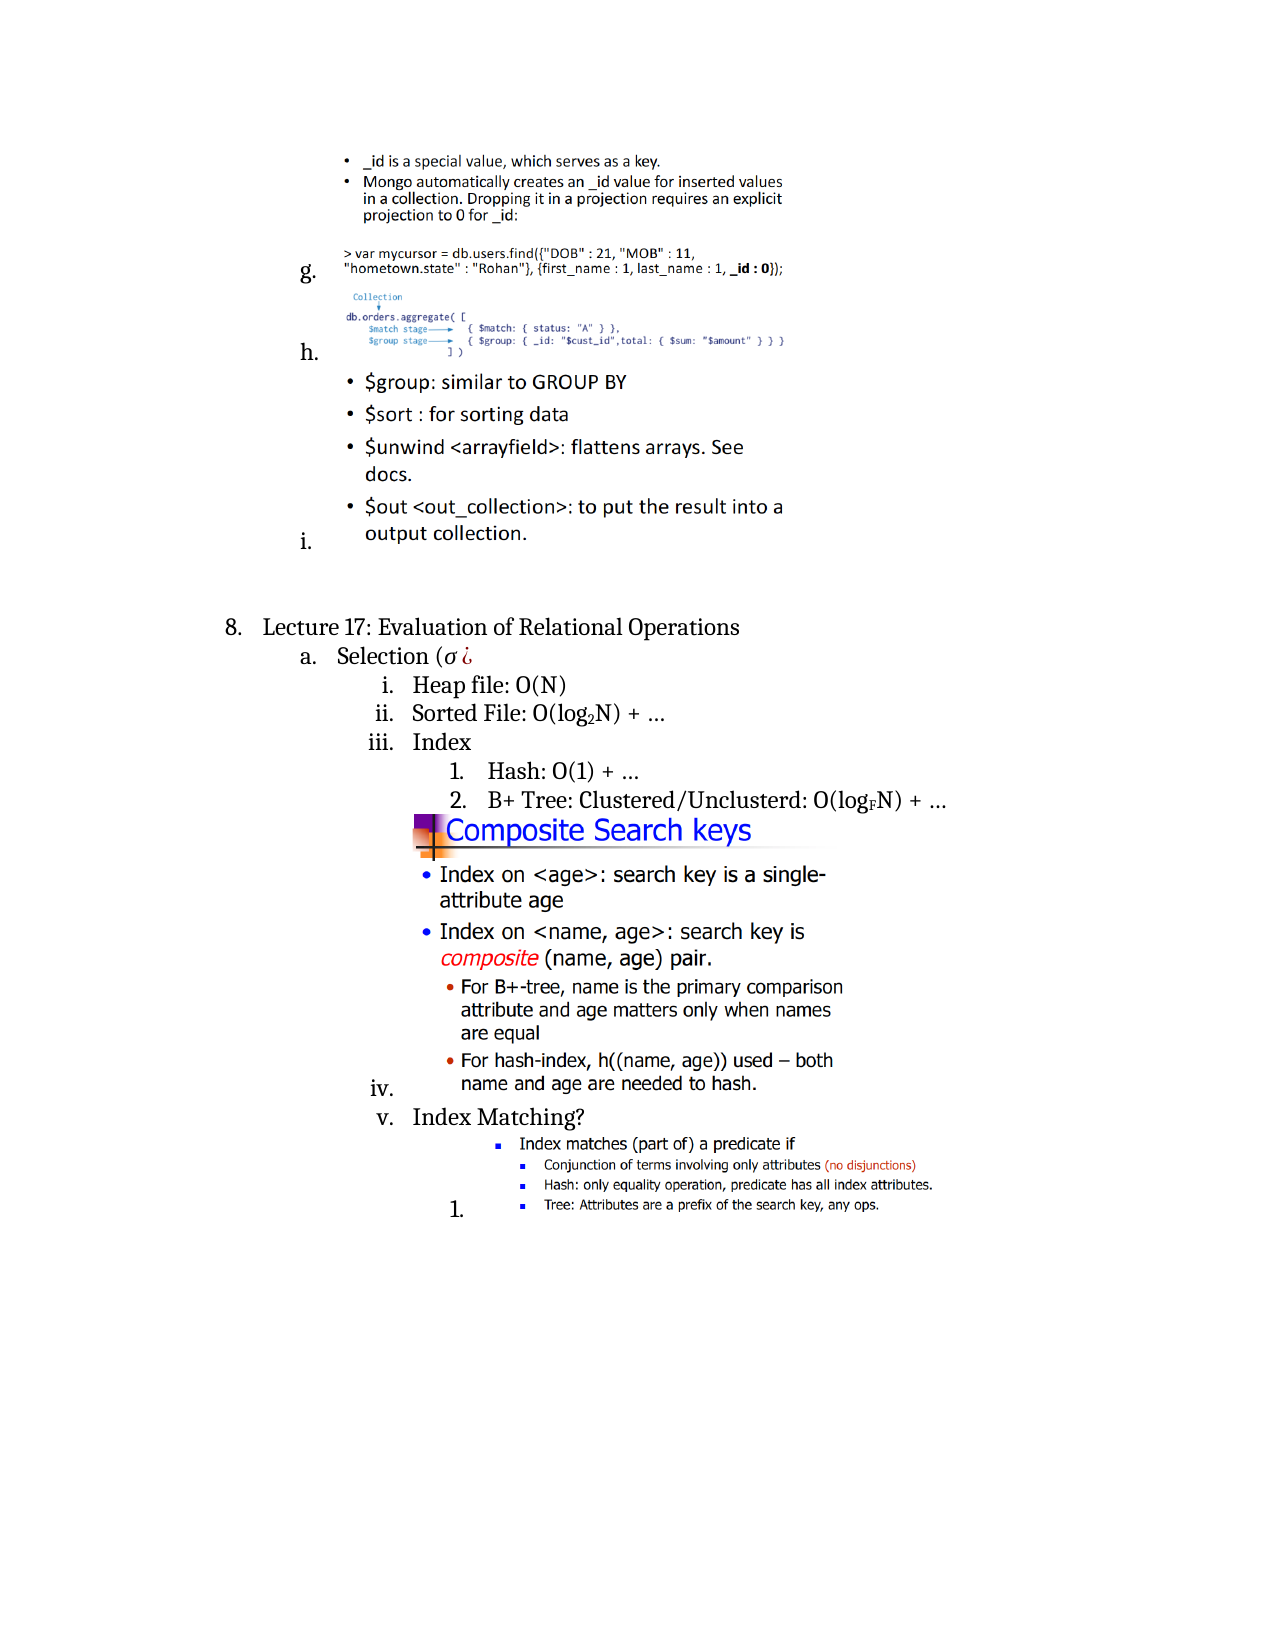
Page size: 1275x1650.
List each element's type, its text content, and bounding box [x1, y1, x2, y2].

list Hash: O(1) + … [450, 757, 1087, 786]
list Index [394, 728, 1087, 757]
list B+ Tree: Clustered/Unclusterd: O(logFN) + … [450, 786, 1087, 814]
picture [487, 1131, 936, 1218]
picture [337, 284, 788, 360]
list Sorted File: O(log2N) + … [394, 699, 1087, 728]
list Selection ( [300, 642, 1087, 671]
picture [337, 366, 788, 550]
list Lecture 17: Evaluation of Relational Operations [225, 613, 1087, 642]
picture [412, 814, 861, 1097]
picture [337, 150, 788, 278]
list Heap file: O(N) [394, 671, 1087, 699]
list Index Matching? [394, 1103, 1087, 1131]
